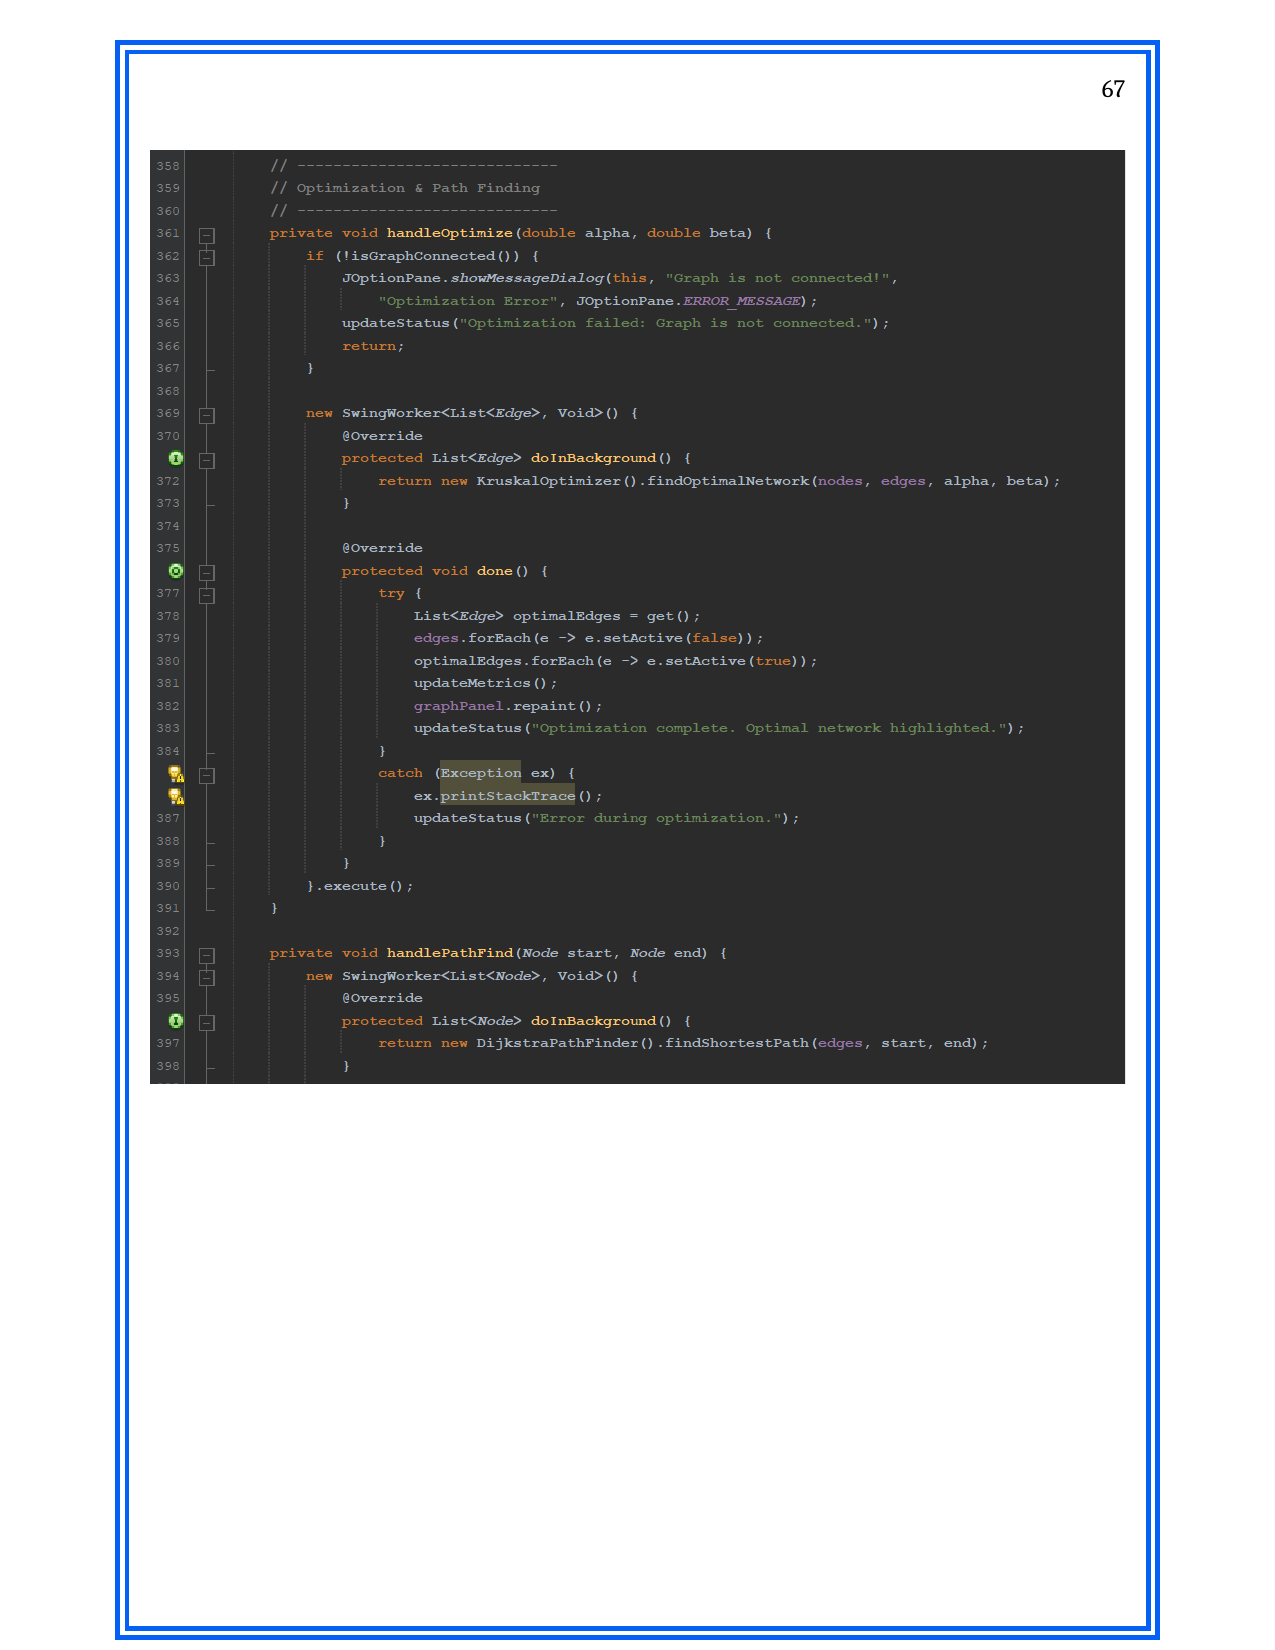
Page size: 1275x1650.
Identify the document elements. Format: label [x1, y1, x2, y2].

picture [150, 150, 1125, 1084]
